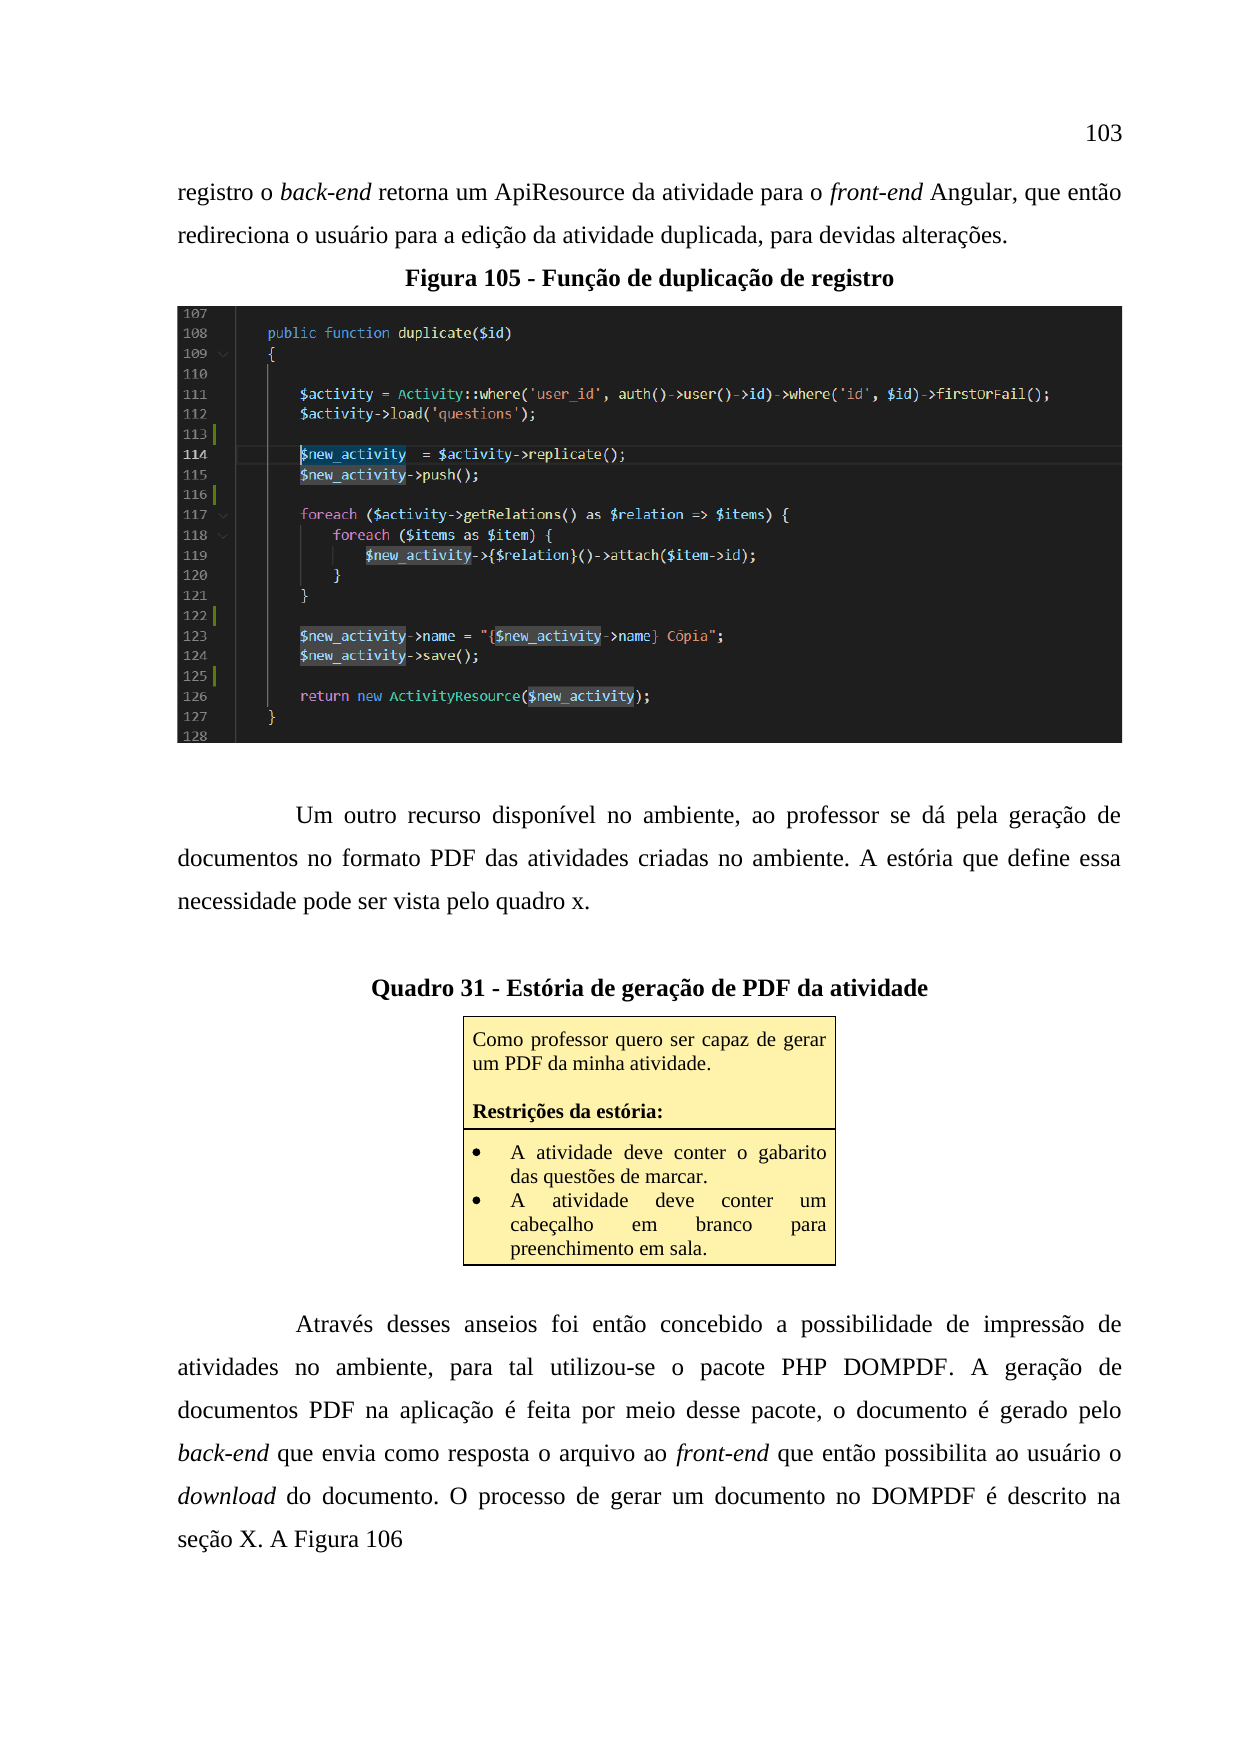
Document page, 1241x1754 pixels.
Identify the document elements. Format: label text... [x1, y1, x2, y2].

text Restrições da estória: [464, 1088, 835, 1128]
list A atividade deve conter um cabeçalho em branco para preenchimento em sala. [464, 1177, 835, 1264]
text Através desses anseios foi então concebido a possibilidade de impressão de atividades no ambiente, para tal utilizou-se o pacote PHP DOMPDF. A geração de documentos PDF na aplicação é feita por meio desse pacote, o documento é gerado pelo back-end que envia como resposta o arquivo ao front-end que então possibilita ao usuário o download do documento. O processo de gerar um documento no DOMPDF é descrito na seção X. A [177, 1309, 1122, 1553]
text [177, 177, 1122, 249]
picture [177, 306, 1123, 743]
text Um outro recurso disponível no ambiente, ao professor se dá pela geração de documentos no formato PDF das atividades criadas no ambiente. A estória que define essa necessidade pode ser vista pelo quadro x. [177, 800, 1122, 915]
list A atividade deve conter o gabarito das questões de marcar. [464, 1130, 835, 1177]
text Como professor quero ser capaz de gerar um PDF da minha atividade. [464, 1017, 835, 1064]
